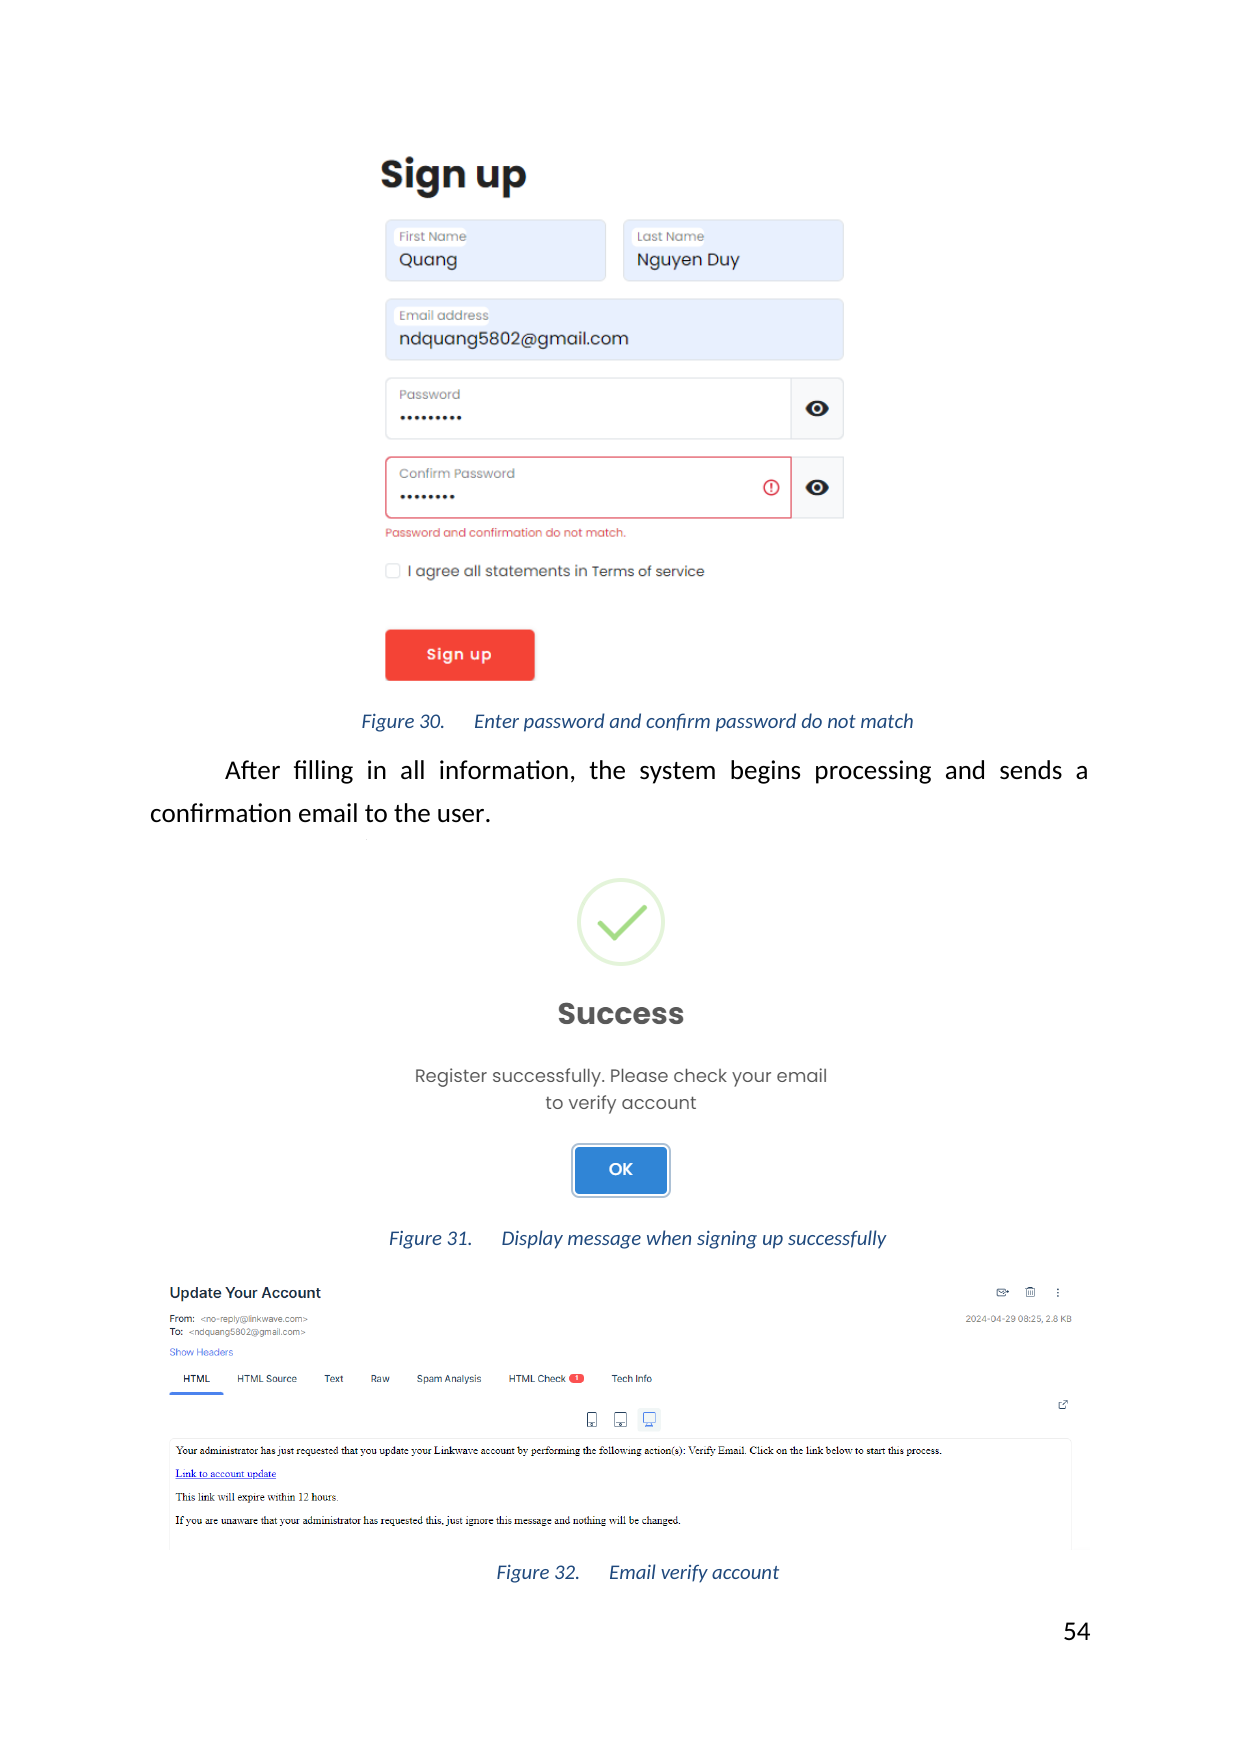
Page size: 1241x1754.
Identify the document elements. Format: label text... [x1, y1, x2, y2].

text Enter password and confirm password do not match [187, 708, 1090, 733]
text After filling in all information, the system begins processing and sends a confirmation email to the user. [150, 753, 1090, 829]
text Display message when signing up successfully [187, 1226, 1090, 1251]
picture [366, 839, 874, 1216]
text Email verify account [187, 1559, 1090, 1585]
picture [150, 1271, 1091, 1550]
picture [363, 150, 878, 699]
